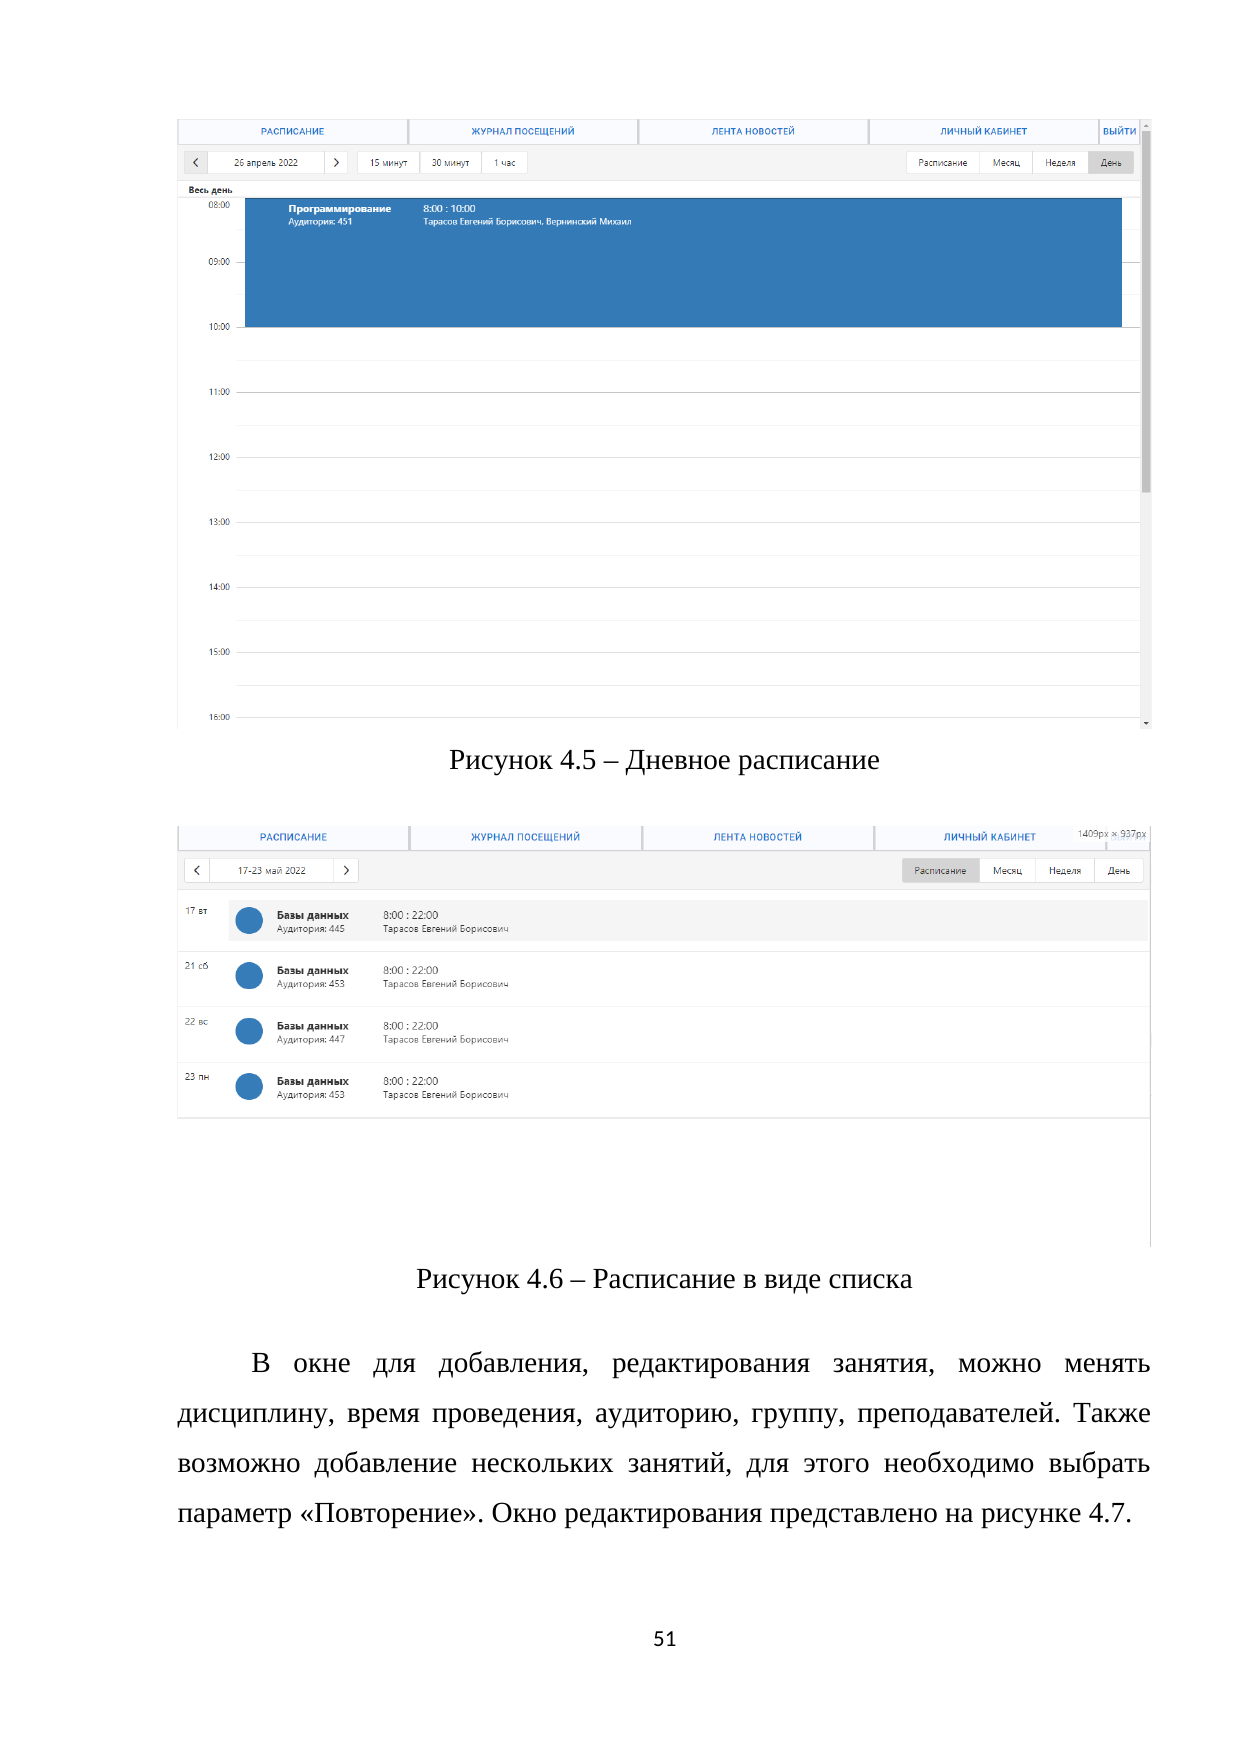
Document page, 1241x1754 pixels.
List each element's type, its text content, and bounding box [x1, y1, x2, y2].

text Рисунок 4.5 – Дневное расписание [177, 742, 1152, 776]
picture [177, 118, 1152, 729]
text Рисунок 4.6 – Расписание в виде списка [177, 1261, 1152, 1294]
text В окне для добавления, редактирования занятия, можно менять дисциплину, время проведения, аудиторию, группу, преподавателей. Также возможно добавление нескольких занятий, для этого необходимо выбрать параметр «Повторение». Окно редактирования представлено на рисунке 4.7. [177, 1345, 1152, 1529]
picture [177, 826, 1152, 1247]
